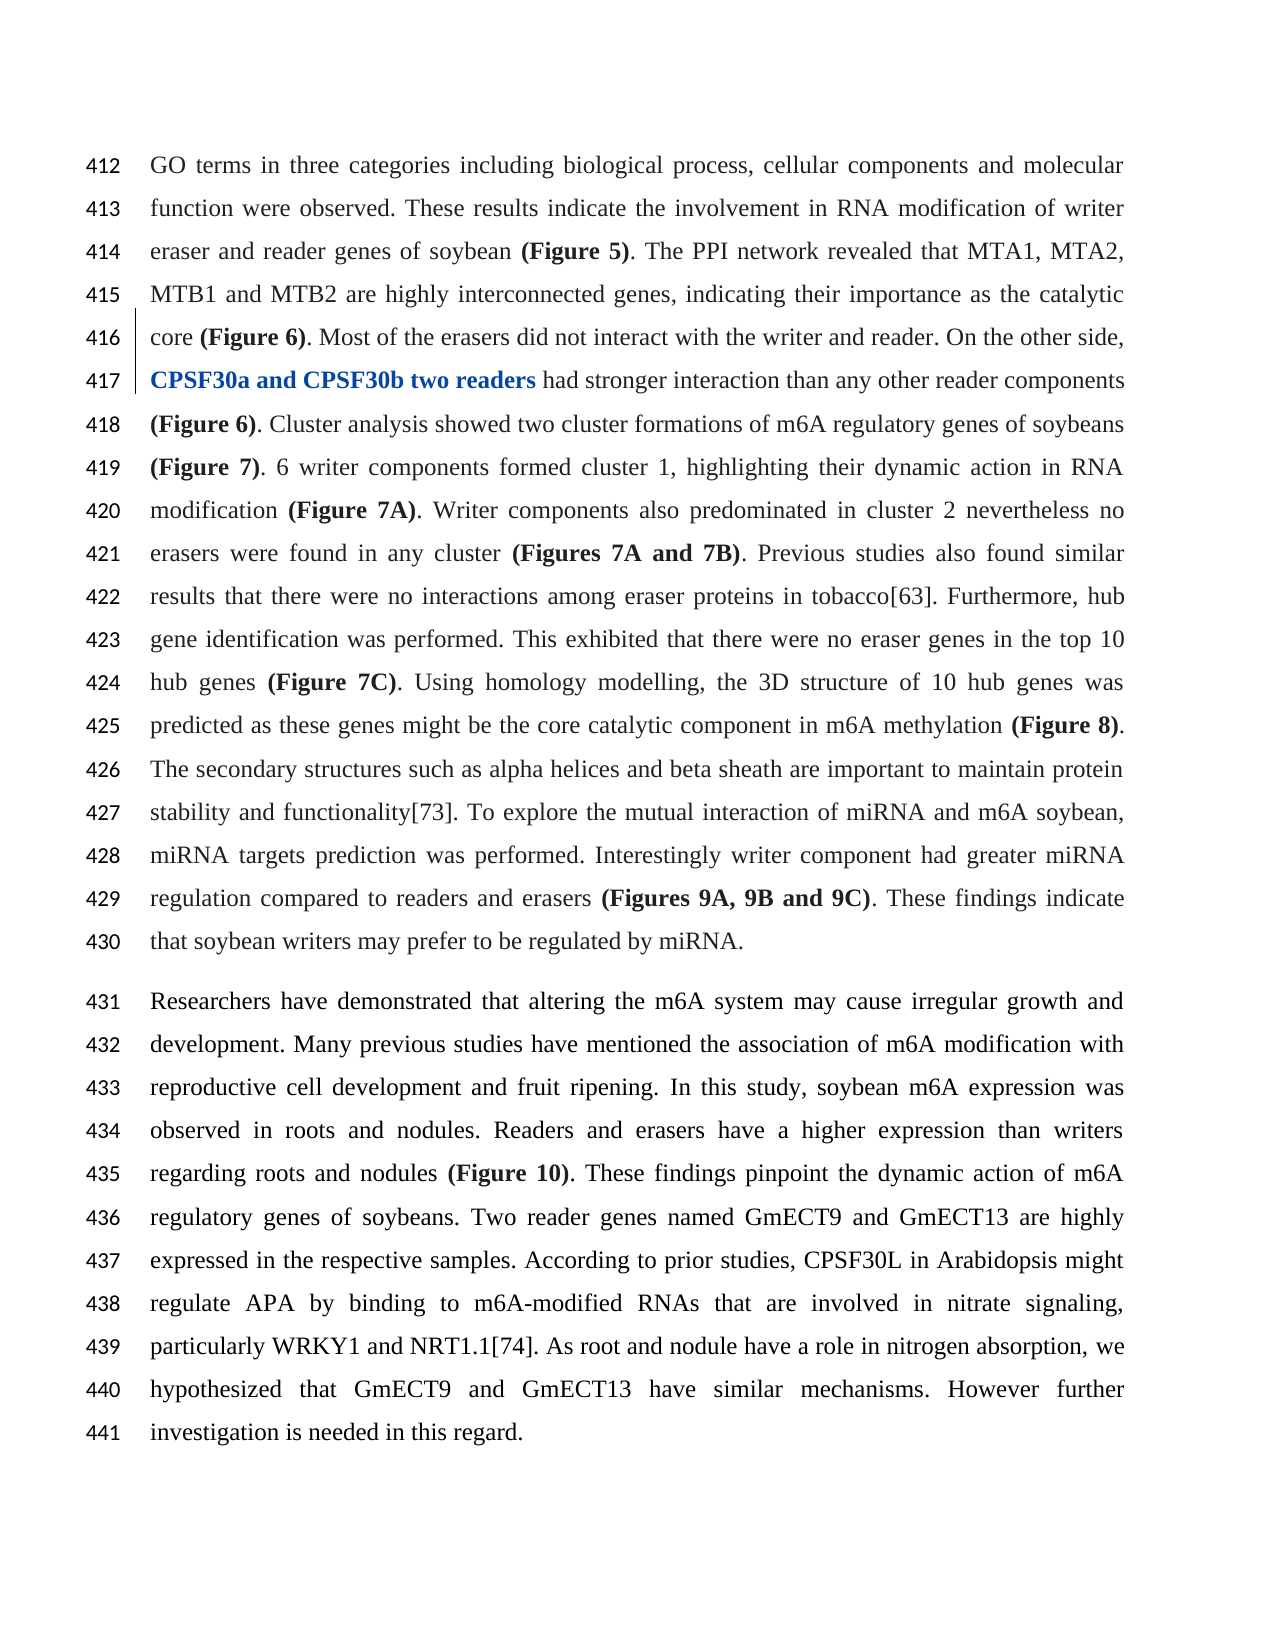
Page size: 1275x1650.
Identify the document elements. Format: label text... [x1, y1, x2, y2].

text GO terms in three categories including biological process, cellular components and molecular function were observed. These results indicate the involvement in RNA modification of writer eraser and reader genes of soybean (Figure 5). The PPI network revealed that MTA1, MTA2, MTB1 and MTB2 are highly interconnected genes, indicating their importance as the catalytic core (Figure 6). Most of the erasers did not interact with the writer and reader. On the other side, CPSF30a and CPSF30b two readers had stronger interaction than any other reader components (Figure 6). Cluster analysis showed two cluster formations of m6A regulatory genes of soybeans (Figure 7). 6 writer components formed cluster 1, highlighting their dynamic action in RNA modification (Figure 7A). Writer components also predominated in cluster 2 nevertheless no erasers were found in any cluster (Figures 7A and 7B). Previous studies also found similar results that there were no interactions among eraser proteins in tobacco[63]. Furthermore, hub gene identification was performed. This exhibited that there were no eraser genes in the top 10 hub genes (Figure 7C). Using homology modelling, the 3D structure of 10 hub genes was predicted as these genes might be the core catalytic component in m6A methylation (Figure 8). The secondary structures such as alpha helices and beta sheath are important to maintain protein stability and functionality[73]. To explore the mutual interaction of miRNA and m6A soybean, miRNA targets prediction was performed. Interestingly writer component had greater miRNA regulation compared to readers and erasers (Figures 9A, 9B and 9C). These findings indicate that soybean writers may prefer to be regulated by miRNA. [150, 150, 1125, 955]
text Researchers have demonstrated that altering the m6A system may cause irregular growth and development. Many previous studies have mentioned the association of m6A modification with reproductive cell development and fruit ripening. In this study, soybean m6A expression was observed in roots and nodules. Readers and erasers have a higher expression than writers regarding roots and nodules (Figure 10). These findings pinpoint the dynamic action of m6A regulatory genes of soybeans. Two reader genes named GmECT9 and GmECT13 are highly expressed in the respective samples. According to prior studies, CPSF30L in Arabidopsis might regulate APA by binding to m6A-modified RNAs that are involved in nitrate signaling, particularly WRKY1 and NRT1.1[74]. As root and nodule have a role in nitrogen absorption, we hypothesized that GmECT9 and GmECT13 have similar mechanisms. However further investigation is needed in this regard. [150, 986, 1125, 1446]
